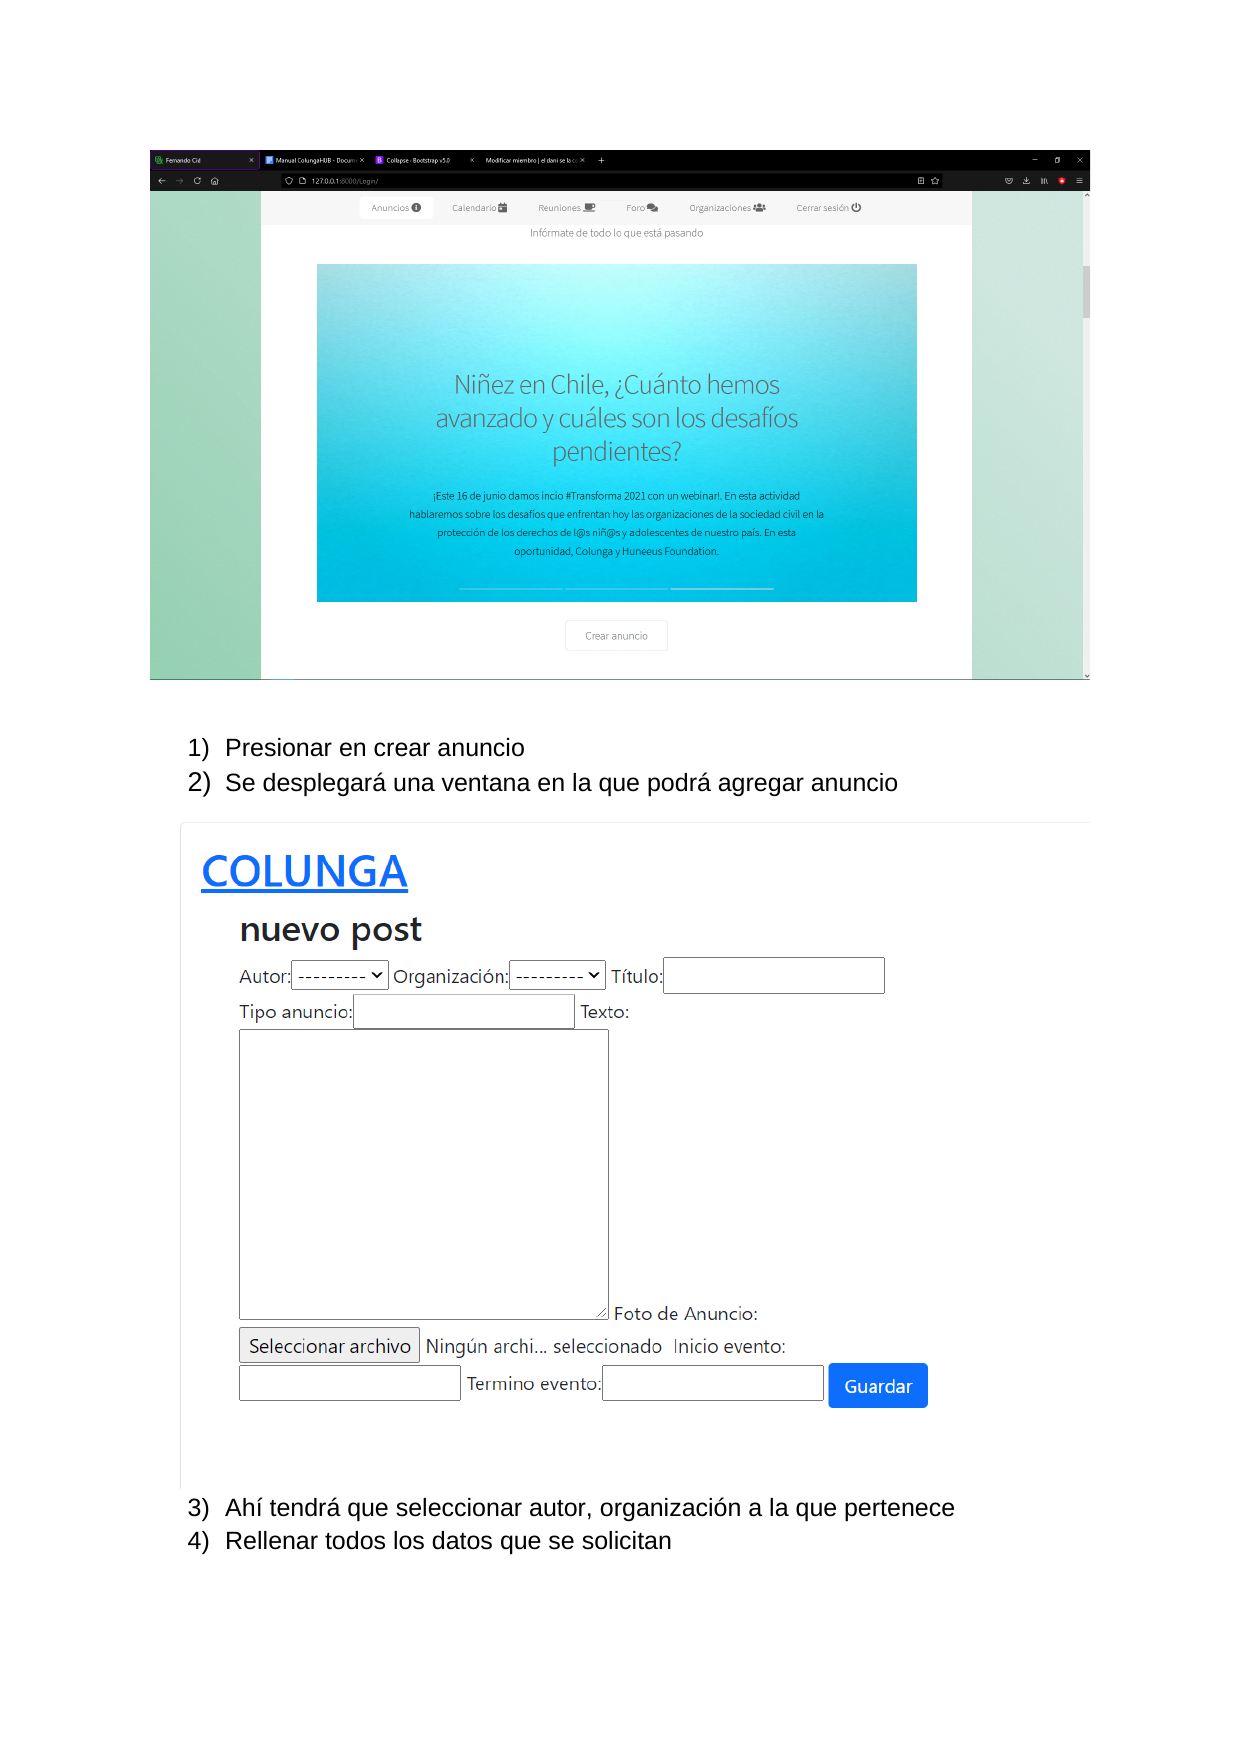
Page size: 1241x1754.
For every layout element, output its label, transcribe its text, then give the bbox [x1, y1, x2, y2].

list Se desplegará una ventana en la que podrá agregar anuncio [187, 766, 1090, 797]
picture [150, 150, 1091, 680]
list Ahí tendrá que seleccionar autor, organización a la que pertenece [187, 1493, 1090, 1522]
list Rellenar todos los datos que se solicitan [187, 1526, 1090, 1555]
list Presionar en crear anuncio [187, 733, 1090, 761]
picture [150, 801, 1091, 1489]
